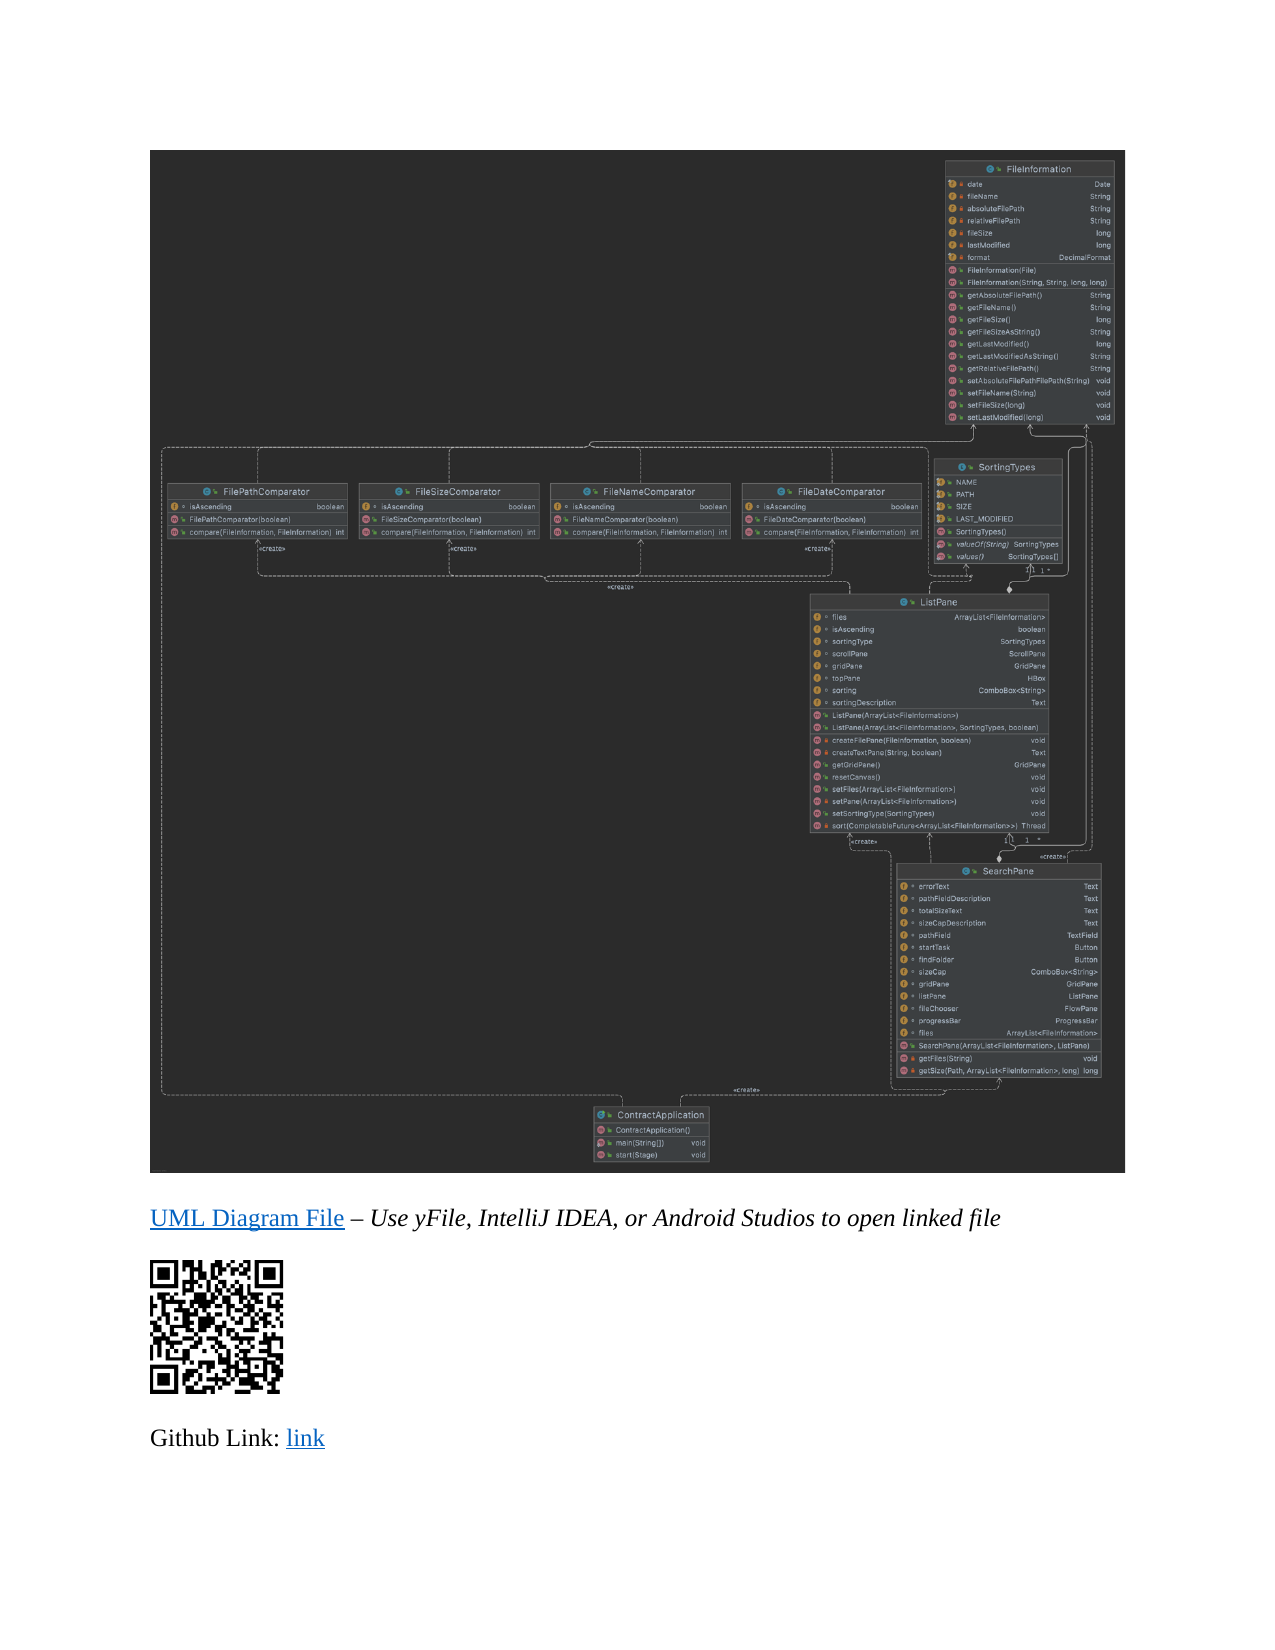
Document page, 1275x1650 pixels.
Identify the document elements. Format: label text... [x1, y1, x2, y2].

picture [150, 1260, 284, 1394]
text Github Link: link [150, 1423, 1125, 1451]
picture [150, 150, 1125, 1173]
text UML Diagram File – Use yFile, IntelliJ IDEA, or Android Studios to open linked file [150, 1203, 1125, 1232]
